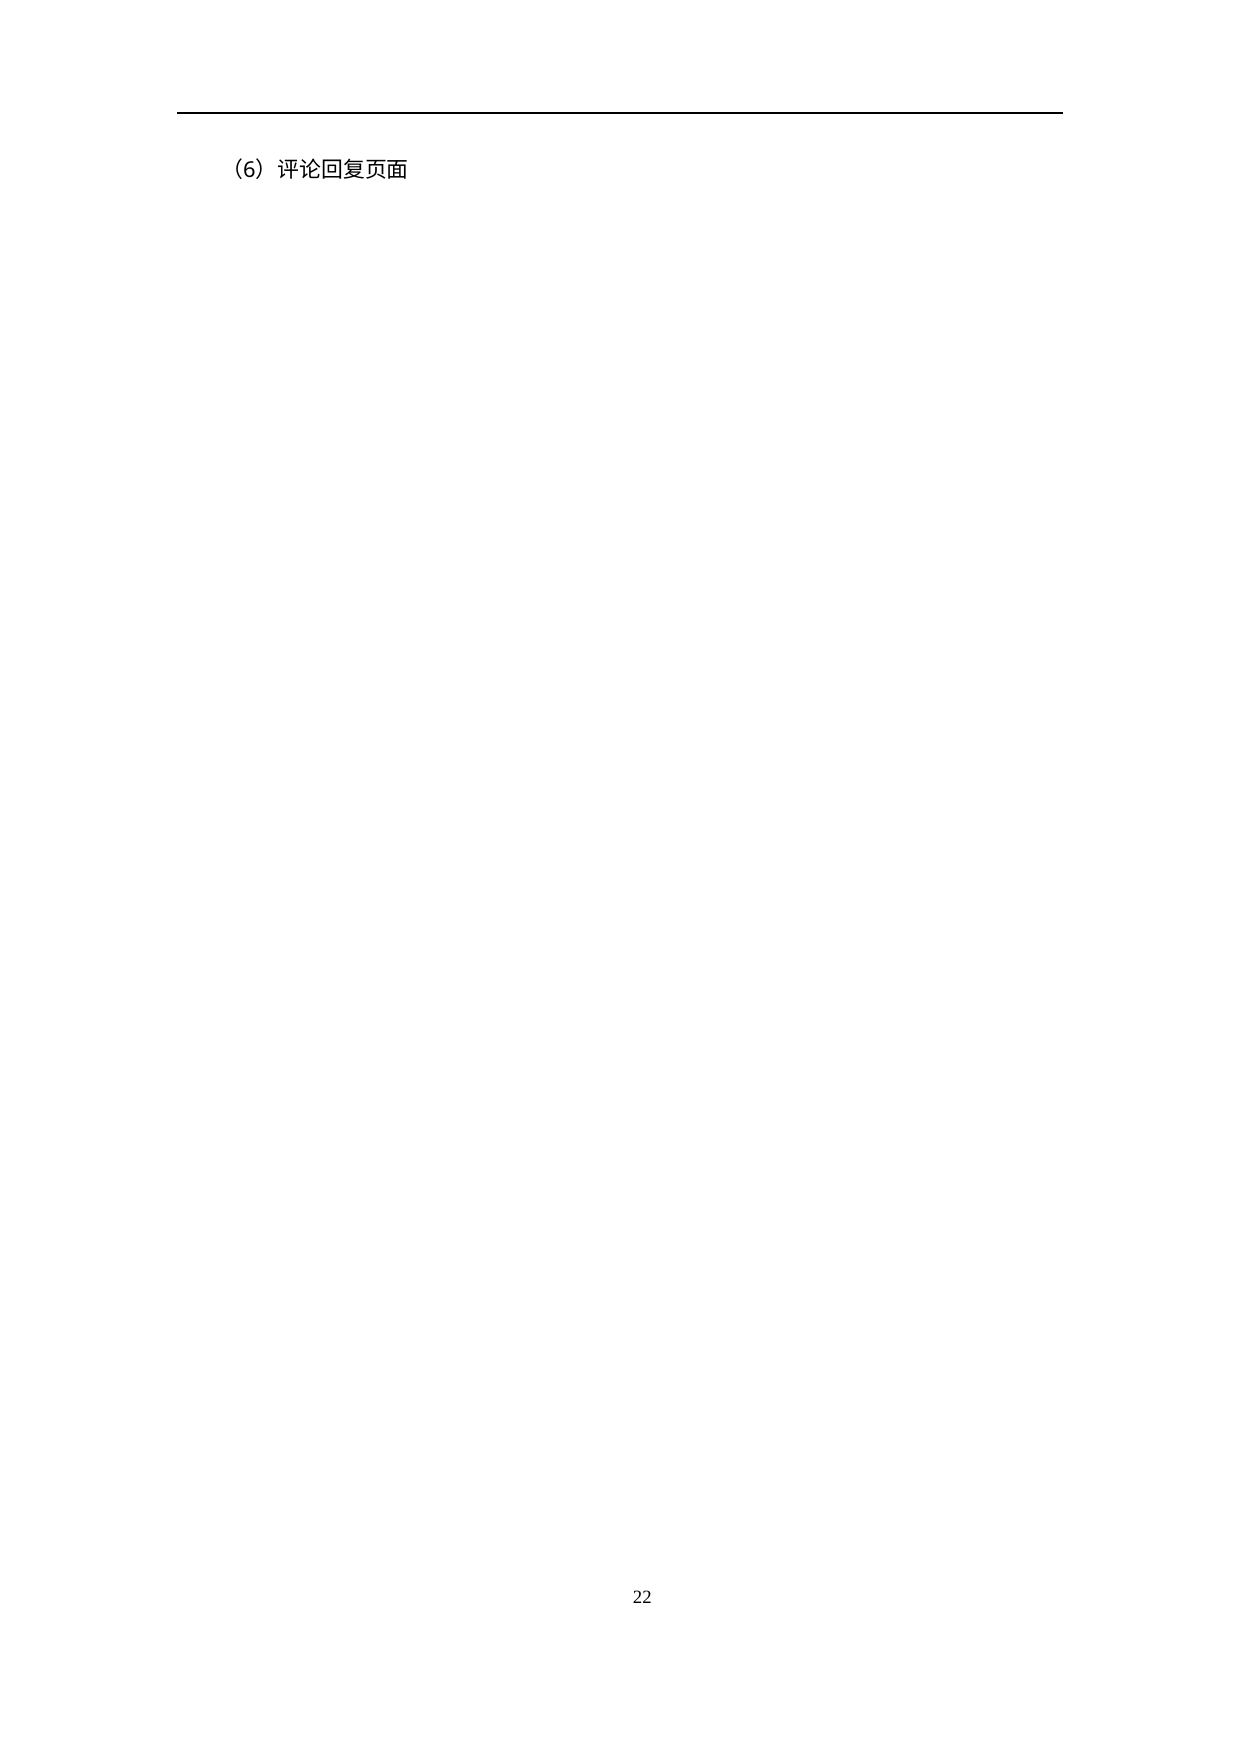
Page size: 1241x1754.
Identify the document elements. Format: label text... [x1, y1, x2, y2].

title （6）评论回复页面 [177, 152, 1063, 184]
